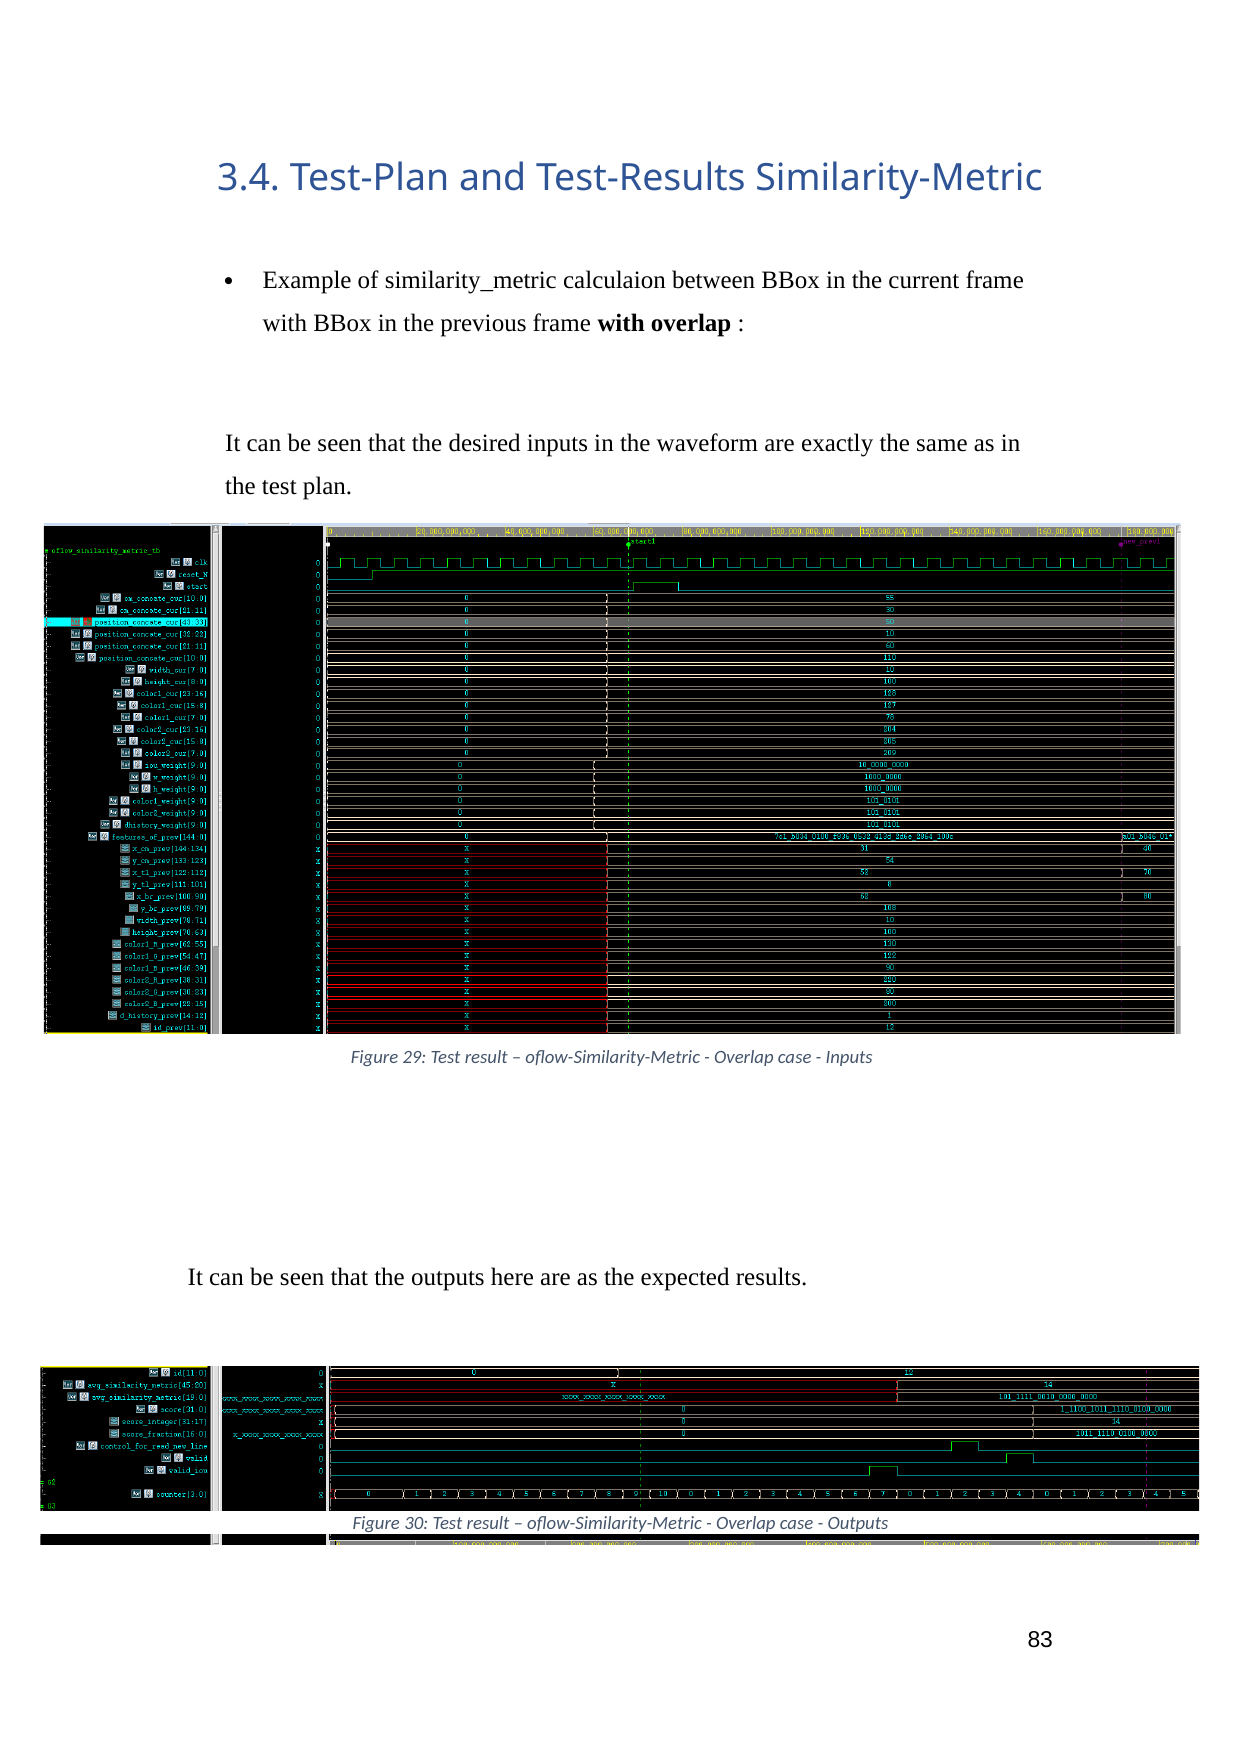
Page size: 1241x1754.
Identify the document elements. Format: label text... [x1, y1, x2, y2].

text It can be seen that the desired inputs in the waveform are exactly the same as in the test plan. [225, 428, 1053, 499]
text It can be seen that the outputs here are as the expected results. [187, 1262, 1053, 1291]
picture [43, 523, 1181, 1033]
picture [39, 1534, 1199, 1544]
list Example of similarity_metric calculaion between BBox in the current frame with BBox in the previous frame with overlap : [225, 265, 1053, 337]
subtitle 3.4. Test-Plan and Test-Results Similarity-Metric [187, 150, 1053, 201]
picture [39, 1366, 1199, 1511]
